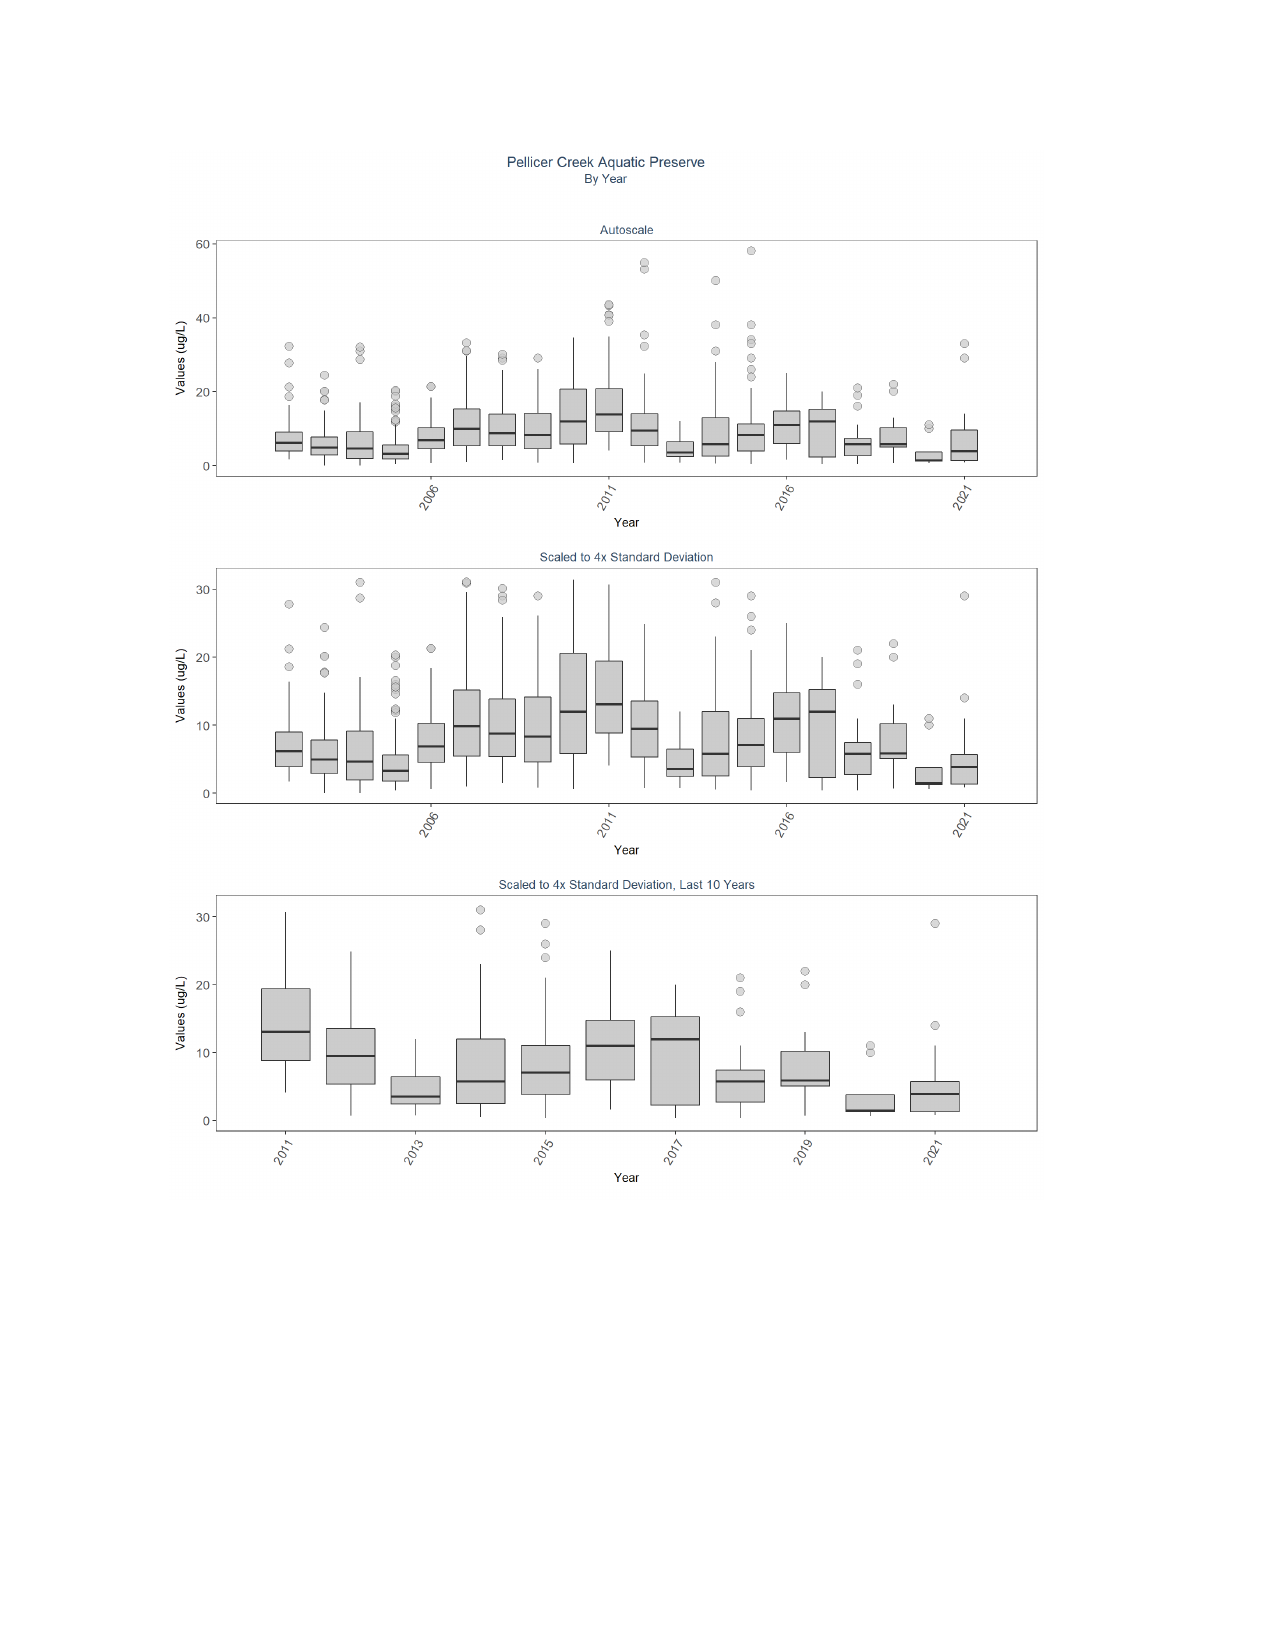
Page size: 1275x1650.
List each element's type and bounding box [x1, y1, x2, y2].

picture [168, 150, 1044, 1200]
